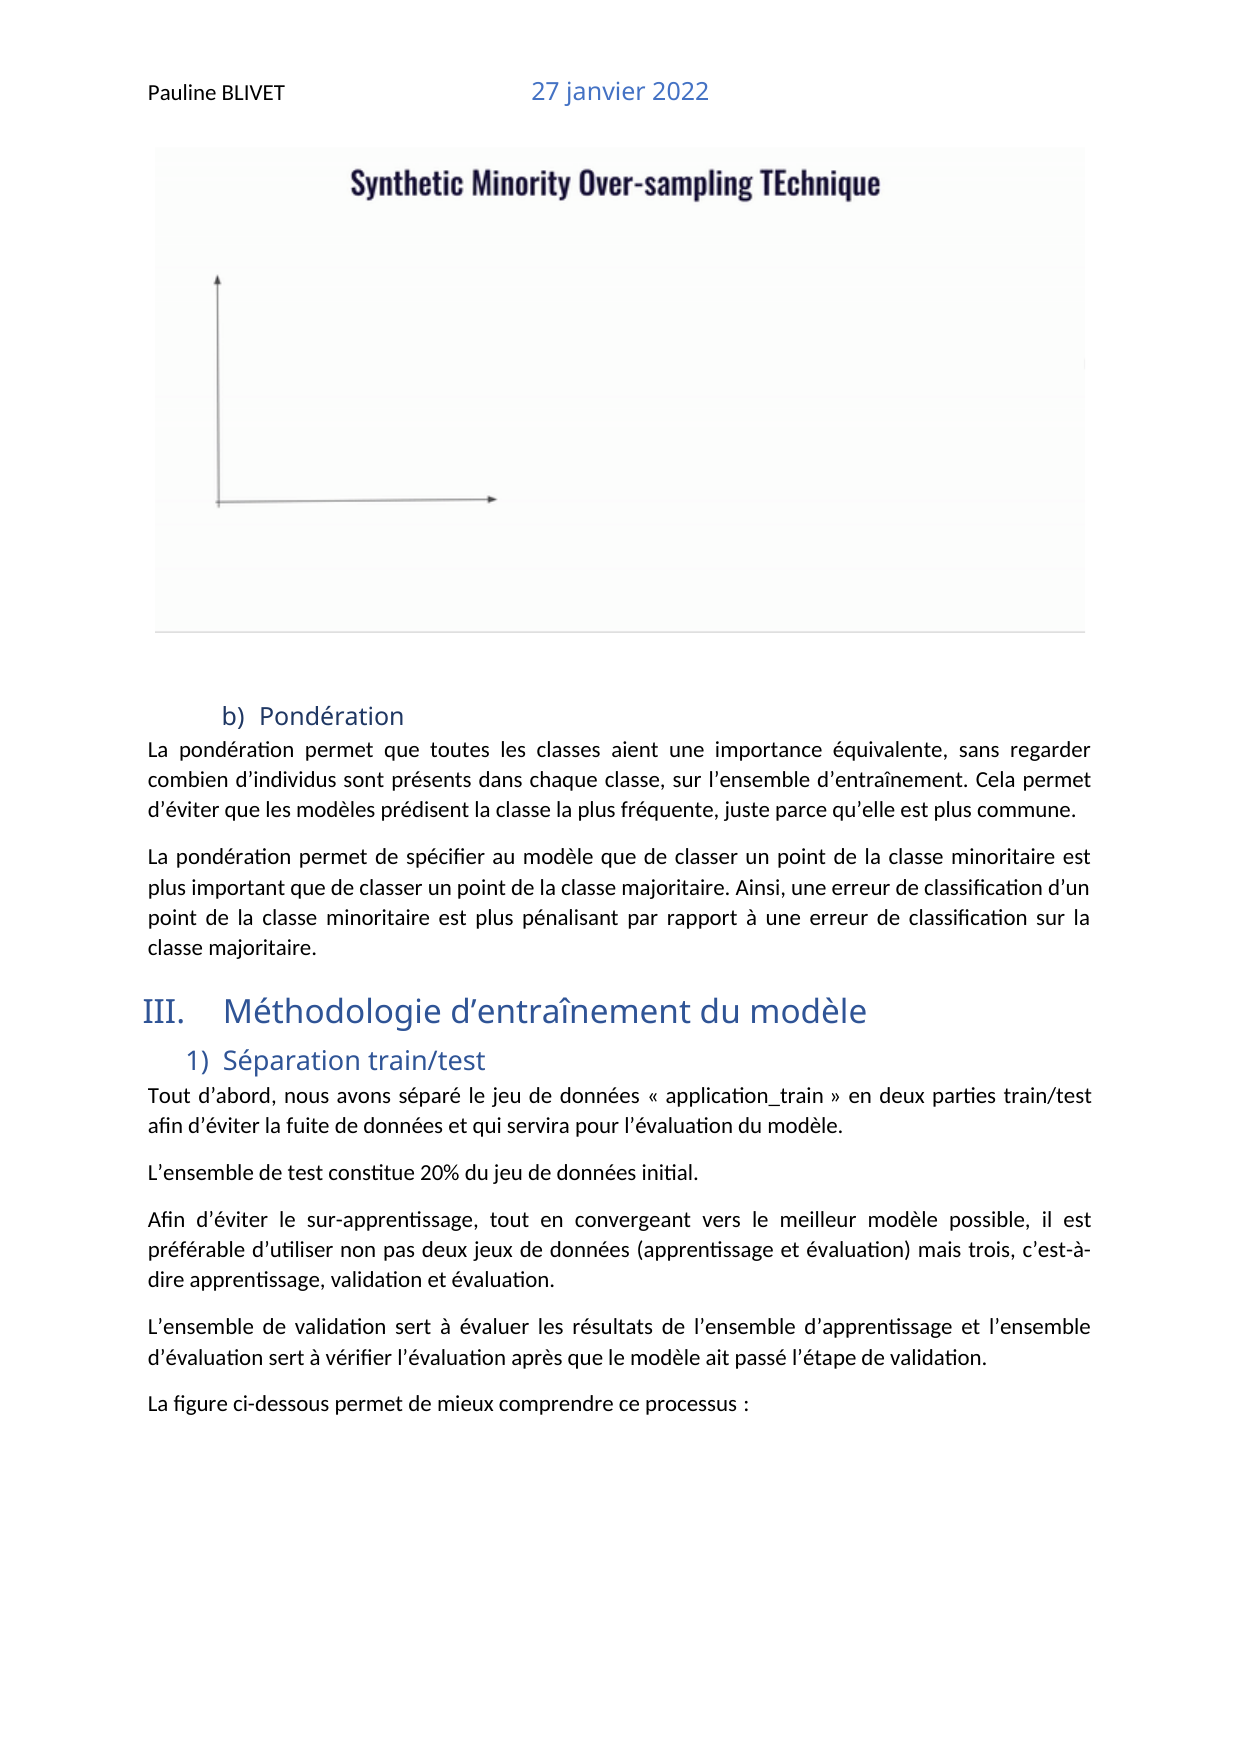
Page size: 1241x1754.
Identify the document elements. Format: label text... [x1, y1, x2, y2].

subtitle Méthodologie d’entraînement du modèle [185, 988, 1093, 1034]
text La pondération permet que toutes les classes aient une importance équivalente, sans regarder combien d’individus sont présents dans chaque classe, sur l’ensemble d’entraînement. Cela permet d’éviter que les modèles prédisent la classe la plus fréquente, juste parce qu’elle est plus commune. [148, 735, 1093, 823]
picture [155, 147, 1085, 633]
text Tout d’abord, nous avons séparé le jeu de données « application_train » en deux parties train/test afin d’éviter la fuite de données et qui servira pour l’évaluation du modèle. [148, 1081, 1093, 1139]
subtitle Pondération [221, 698, 1093, 732]
text Afin d’éviter le sur-apprentissage, tout en convergeant vers le meilleur modèle possible, il est préférable d’utiliser non pas deux jeux de données (apprentissage et évaluation) mais trois, c’est-à-dire apprentissage, validation et évaluation. [148, 1205, 1093, 1293]
subtitle Séparation train/test [185, 1041, 1093, 1078]
text L’ensemble de test constitue 20% du jeu de données initial. [148, 1158, 1093, 1186]
text La figure ci-dessous permet de mieux comprendre ce processus : [148, 1389, 1093, 1417]
text La pondération permet de spécifier au modèle que de classer un point de la classe minoritaire est plus important que de classer un point de la classe majoritaire. Ainsi, une erreur de classification d’un point de la classe minoritaire est plus pénalisant par rapport à une erreur de classification sur la classe majoritaire. [148, 842, 1093, 961]
text L’ensemble de validation sert à évaluer les résultats de l’ensemble d’apprentissage et l’ensemble d’évaluation sert à vérifier l’évaluation après que le modèle ait passé l’étape de validation. [148, 1312, 1093, 1371]
